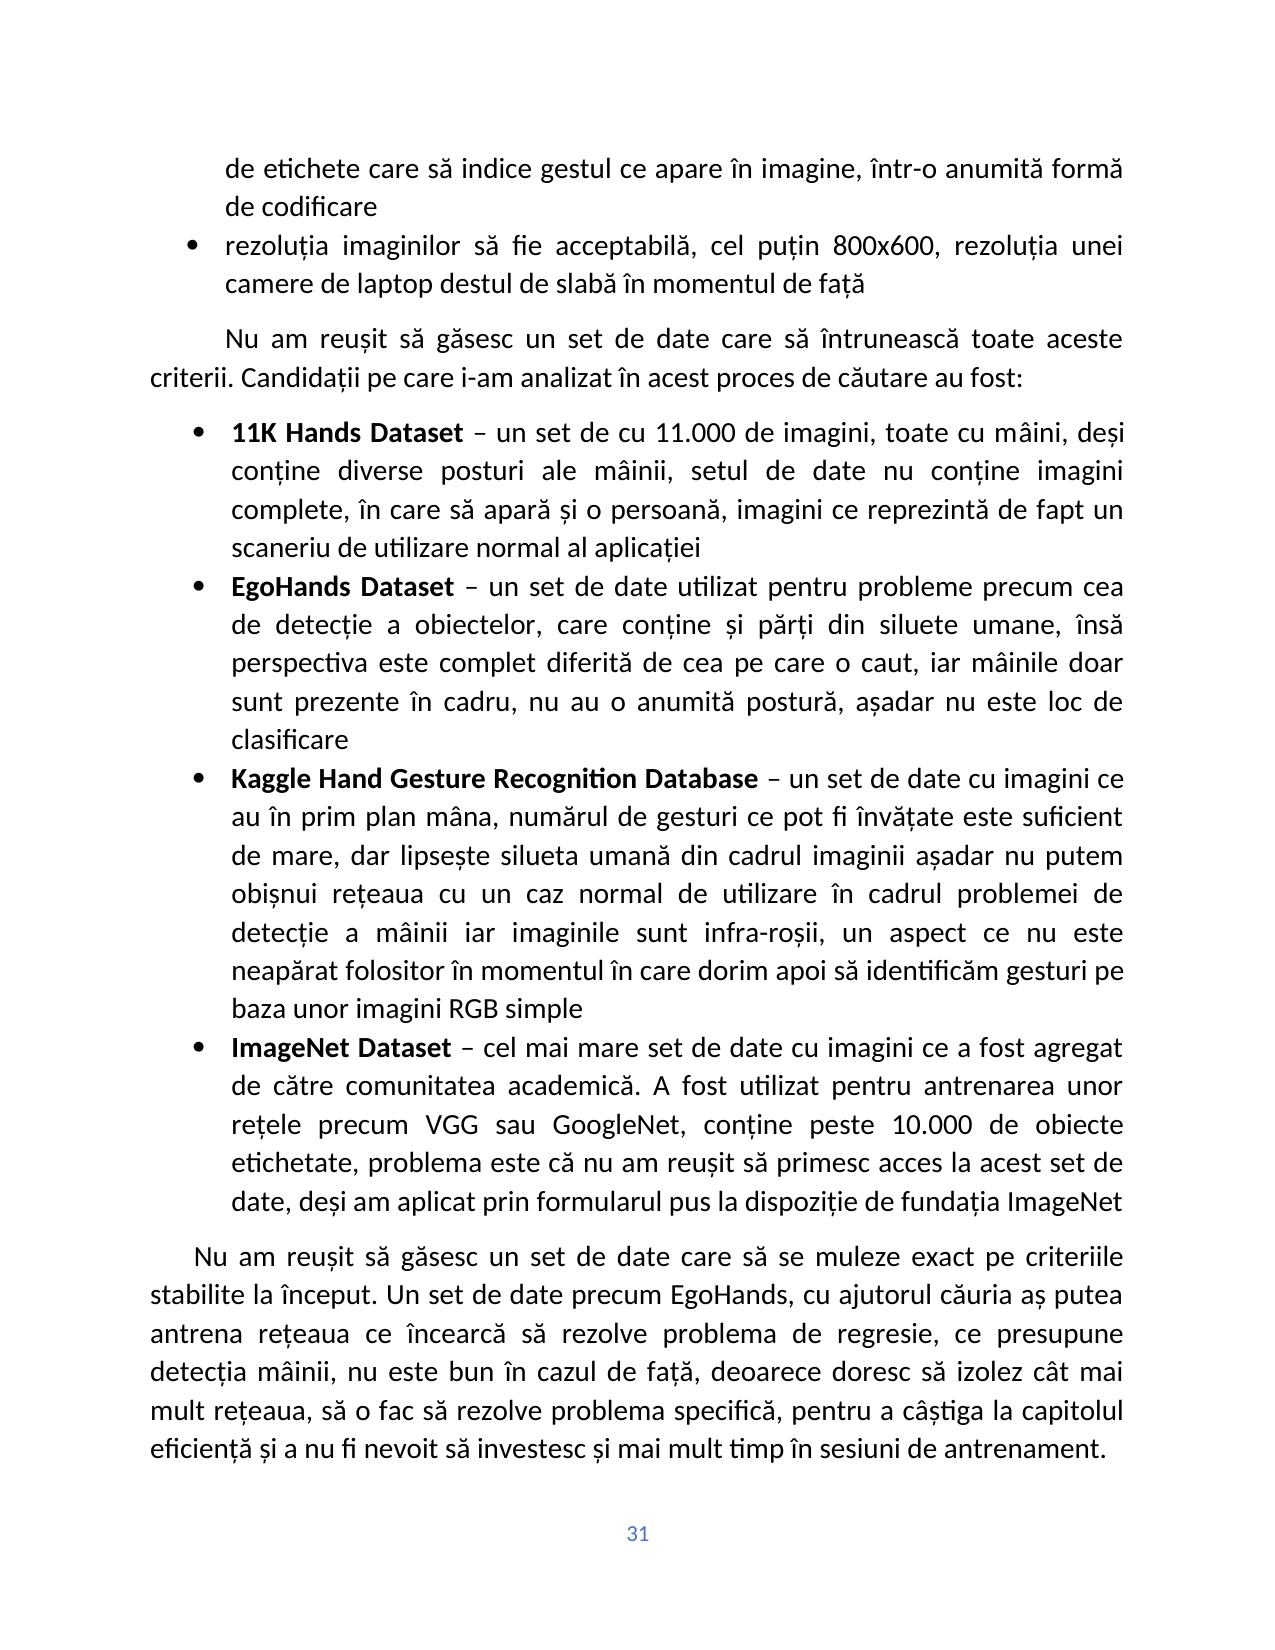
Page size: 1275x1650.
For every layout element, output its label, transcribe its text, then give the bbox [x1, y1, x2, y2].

list EgoHands Dataset – un set de date utilizat pentru probleme precum cea de detecție a obiectelor, care conține și părți din siluete umane, însă perspectiva este complet diferită de cea pe care o caut, iar mâinile doar sunt prezente în cadru, nu au o anumită postură, așadar nu este loc de clasificare [194, 568, 1125, 757]
text Nu am reușit să găsesc un set de date care să se muleze exact pe criteriile stabilite la început. Un set de date precum EgoHands, cu ajutorul căuria aș putea antrena rețeaua ce încearcă să rezolve problema de regresie, ce presupune detecția mâinii, nu este bun în cazul de față, deoarece doresc să izolez cât mai mult rețeaua, să o fac să rezolve problema specifică, pentru a câștiga la capitolul eficiență și a nu fi nevoit să investesc și mai mult timp în sesiuni de antrenament. [150, 1238, 1125, 1466]
list rezoluția imaginilor să fie acceptabilă, cel puțin 800x600, rezoluția unei camere de laptop destul de slabă în momentul de față [187, 227, 1125, 301]
list 11K Hands Dataset – un set de cu 11.000 de imagini, toate cu mâini, deși conține diverse posturi ale mâinii, setul de date nu conține imagini complete, în care să apară și o persoană, imagini ce reprezintă de fapt un scaneriu de utilizare normal al aplicației [194, 414, 1125, 565]
list ImageNet Dataset – cel mai mare set de date cu imagini ce a fost agregat de către comunitatea academică. A fost utilizat pentru antrenarea unor rețele precum VGG sau GoogleNet, conține peste 10.000 de obiecte etichetate, problema este că nu am reușit să primesc acces la acest set de date, deși am aplicat prin formularul pus la dispoziție de fundația ImageNet [194, 1029, 1125, 1218]
text Nu am reușit să găsesc un set de date care să întrunească toate aceste criterii. Candidații pe care i-am analizat în acest proces de căutare au fost: [150, 320, 1125, 394]
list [187, 150, 1125, 224]
list Kaggle Hand Gesture Recognition Database – un set de date cu imagini ce au în prim plan mâna, numărul de gesturi ce pot fi învățate este suficient de mare, dar lipsește silueta umană din cadrul imaginii așadar nu putem obișnui rețeaua cu un caz normal de utilizare în cadrul problemei de detecție a mâinii iar imaginile sunt infra-roșii, un aspect ce nu este neapărat folositor în momentul în care dorim apoi să identificăm gesturi pe baza unor imagini RGB simple [194, 760, 1125, 1026]
